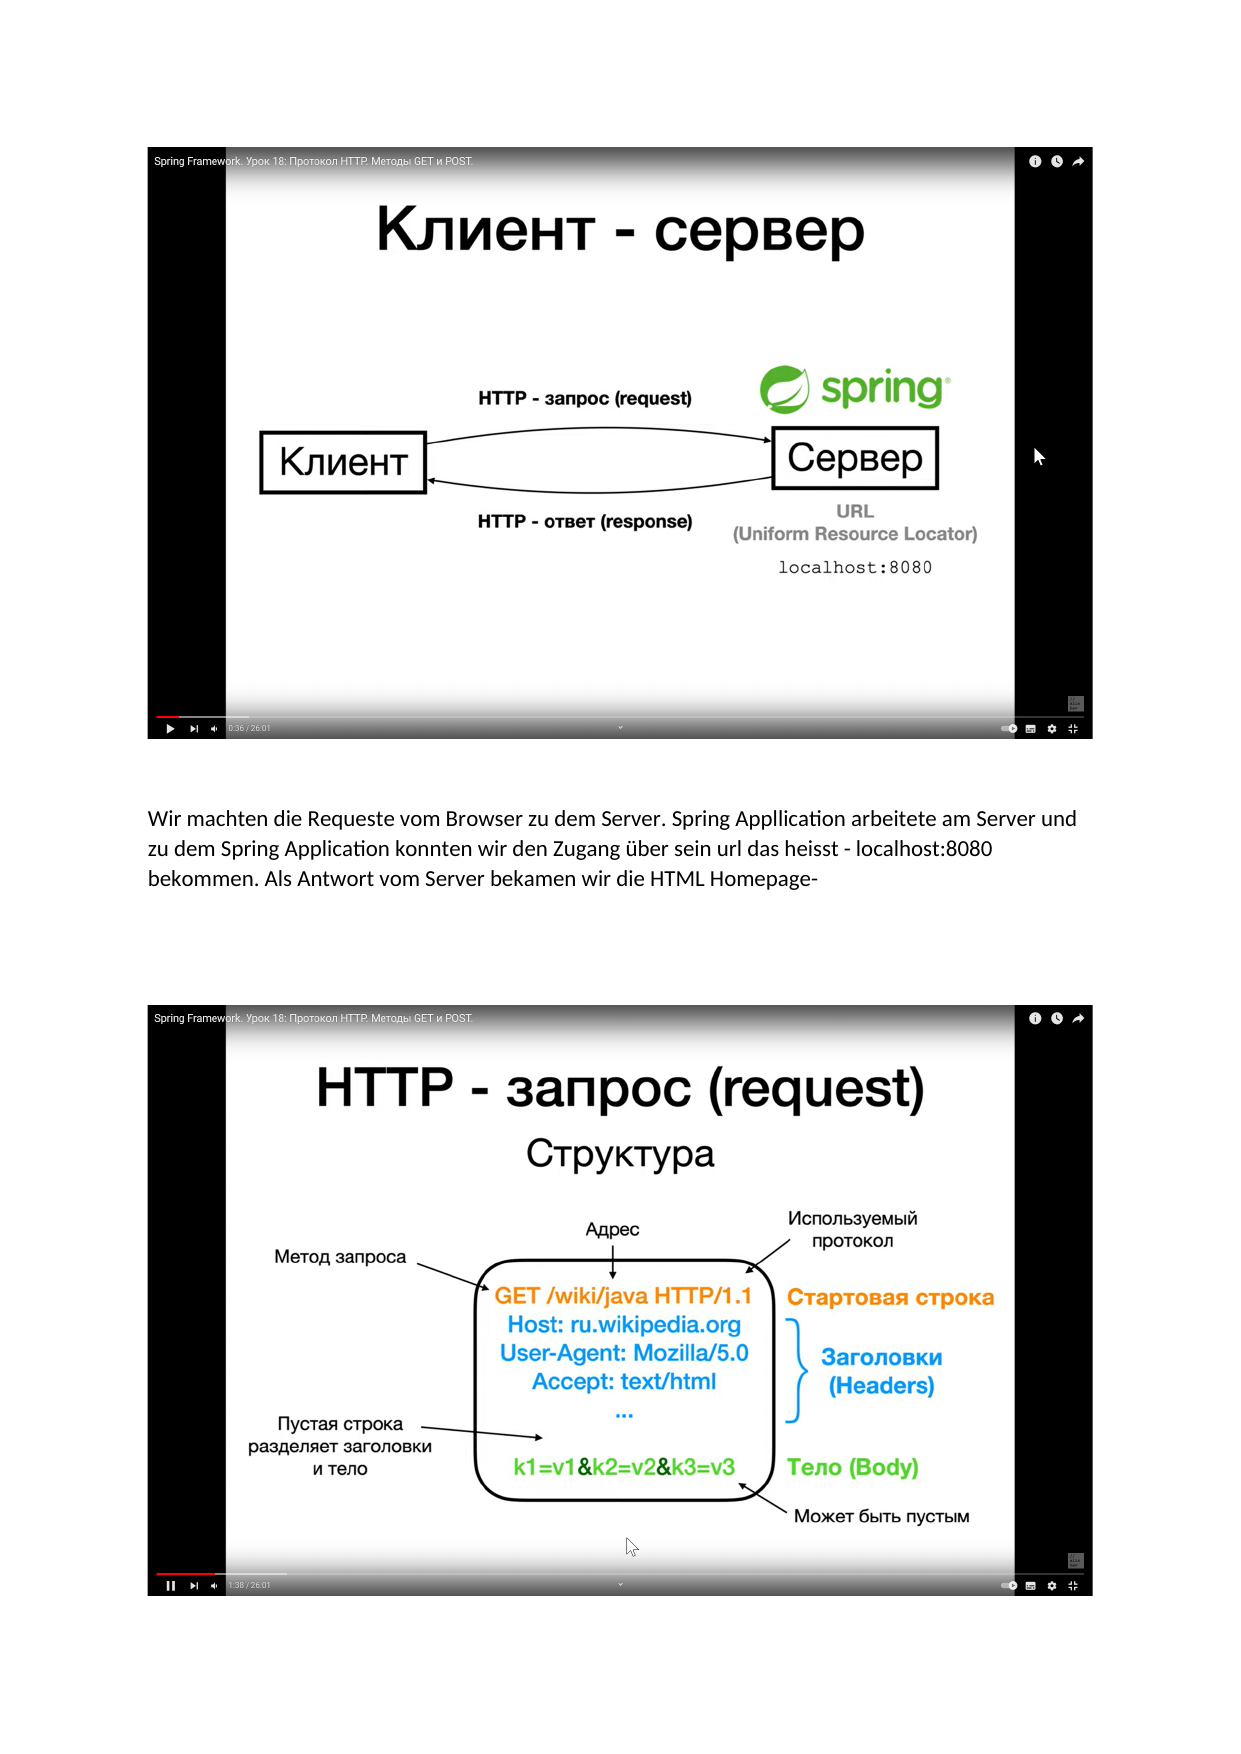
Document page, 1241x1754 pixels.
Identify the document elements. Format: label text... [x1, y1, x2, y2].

text Wir machten die Requeste vom Browser zu dem Server. Spring Appllication arbeitete am Server und zu dem Spring Application konnten wir den Zugang über sein url das heisst - localhost:8080 bekommen. Als Antwort vom Server bekamen wir die HTML Homepage- [148, 804, 1093, 892]
picture [147, 1005, 1093, 1596]
picture [147, 147, 1093, 739]
